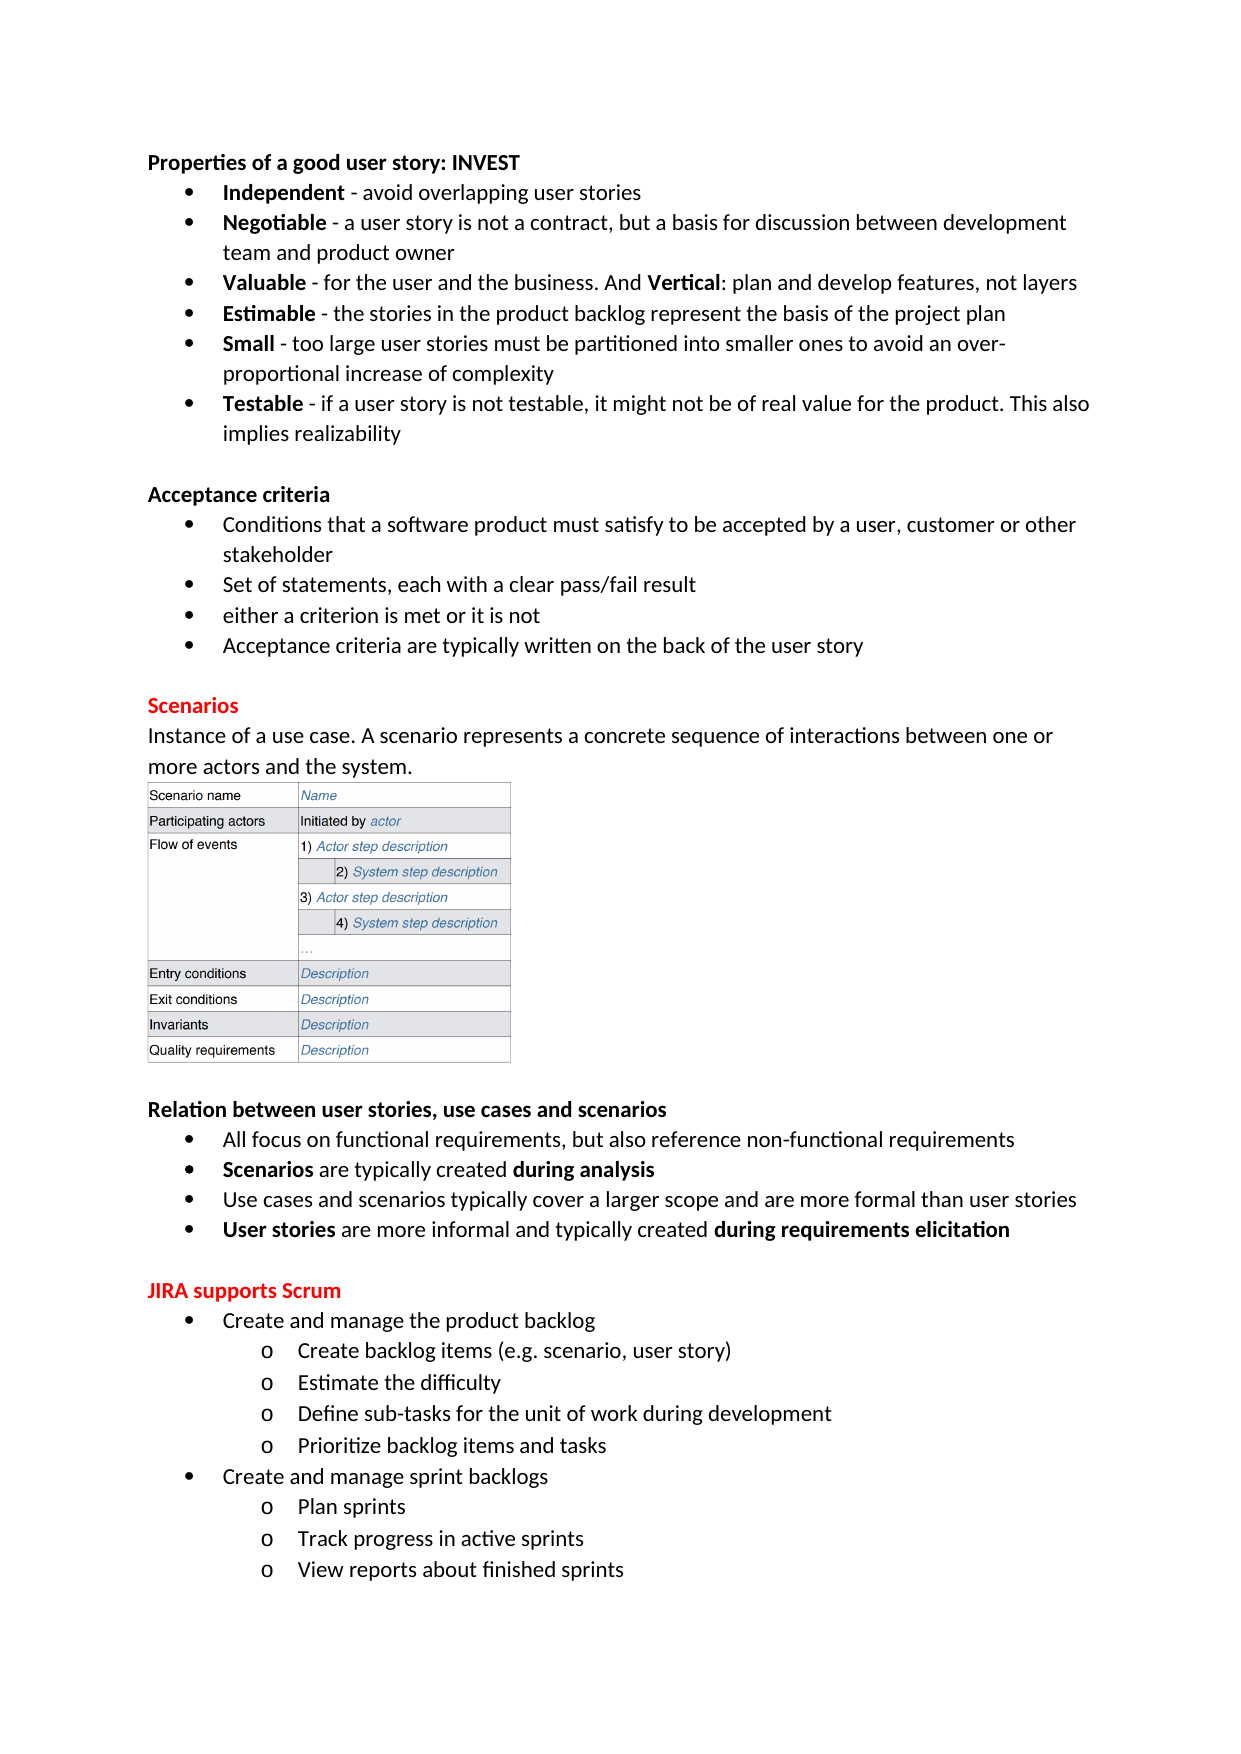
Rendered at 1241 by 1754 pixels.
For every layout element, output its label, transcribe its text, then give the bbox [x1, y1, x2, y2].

list Define sub-tasks for the unit of work during development [260, 1399, 1093, 1428]
list Small - too large user stories must be partitioned into smaller ones to avoid an over-proportional increase of complexity [185, 329, 1093, 387]
list Estimable - the stories in the product backlog represent the basis of the project plan [185, 299, 1093, 327]
list Track progress in active sprints [260, 1524, 1093, 1553]
list Create backlog items (e.g. scenario, user story) [260, 1336, 1093, 1366]
text Relation between user stories, use cases and scenarios [148, 1095, 1093, 1123]
list Scenarios are typically created during analysis [185, 1155, 1093, 1183]
list Use cases and scenarios typically cover a larger scope and are more formal than user stories [185, 1185, 1093, 1213]
list Conditions that a software product must satisfy to be accepted by a user, customer or other stakeholder [185, 510, 1093, 568]
text JIRA supports Scrum [148, 1276, 1093, 1304]
text Scenarios [148, 691, 1093, 719]
list Set of statements, each with a clear pass/fail result [185, 571, 1093, 598]
list View reports about finished sprints [260, 1555, 1093, 1584]
list Valuable - for the user and the business. And Vertical: plan and develop features, not layers [185, 268, 1093, 296]
text Acceptance criteria [148, 480, 1093, 508]
list Estimate the difficulty [260, 1368, 1093, 1397]
picture [147, 782, 511, 1063]
list Create and manage the product backlog [185, 1306, 1093, 1334]
list Testable - if a user story is not testable, it might not be of real value for the product. This also implies realizability [185, 389, 1093, 447]
text Properties of a good user story: INVEST [148, 148, 1093, 176]
list All focus on functional requirements, but also reference non-functional requirements [185, 1125, 1093, 1153]
list Independent - avoid overlapping user stories [185, 178, 1093, 206]
list Prioritize backlog items and tasks [260, 1431, 1093, 1460]
list User stories are more informal and typically created during requirements elicitation [185, 1216, 1093, 1243]
list Acceptance criteria are typically written on the back of the user story [185, 631, 1093, 659]
list Negotiable - a user story is not a contract, but a basis for discussion between development team and product owner [185, 208, 1093, 266]
list Create and manage sprint backlogs [185, 1462, 1093, 1490]
list either a criterion is met or it is not [185, 601, 1093, 629]
list Plan sprints [260, 1492, 1093, 1522]
text Instance of a use case. A scenario represents a concrete sequence of interactions between one or more actors and the system. [148, 722, 1093, 780]
